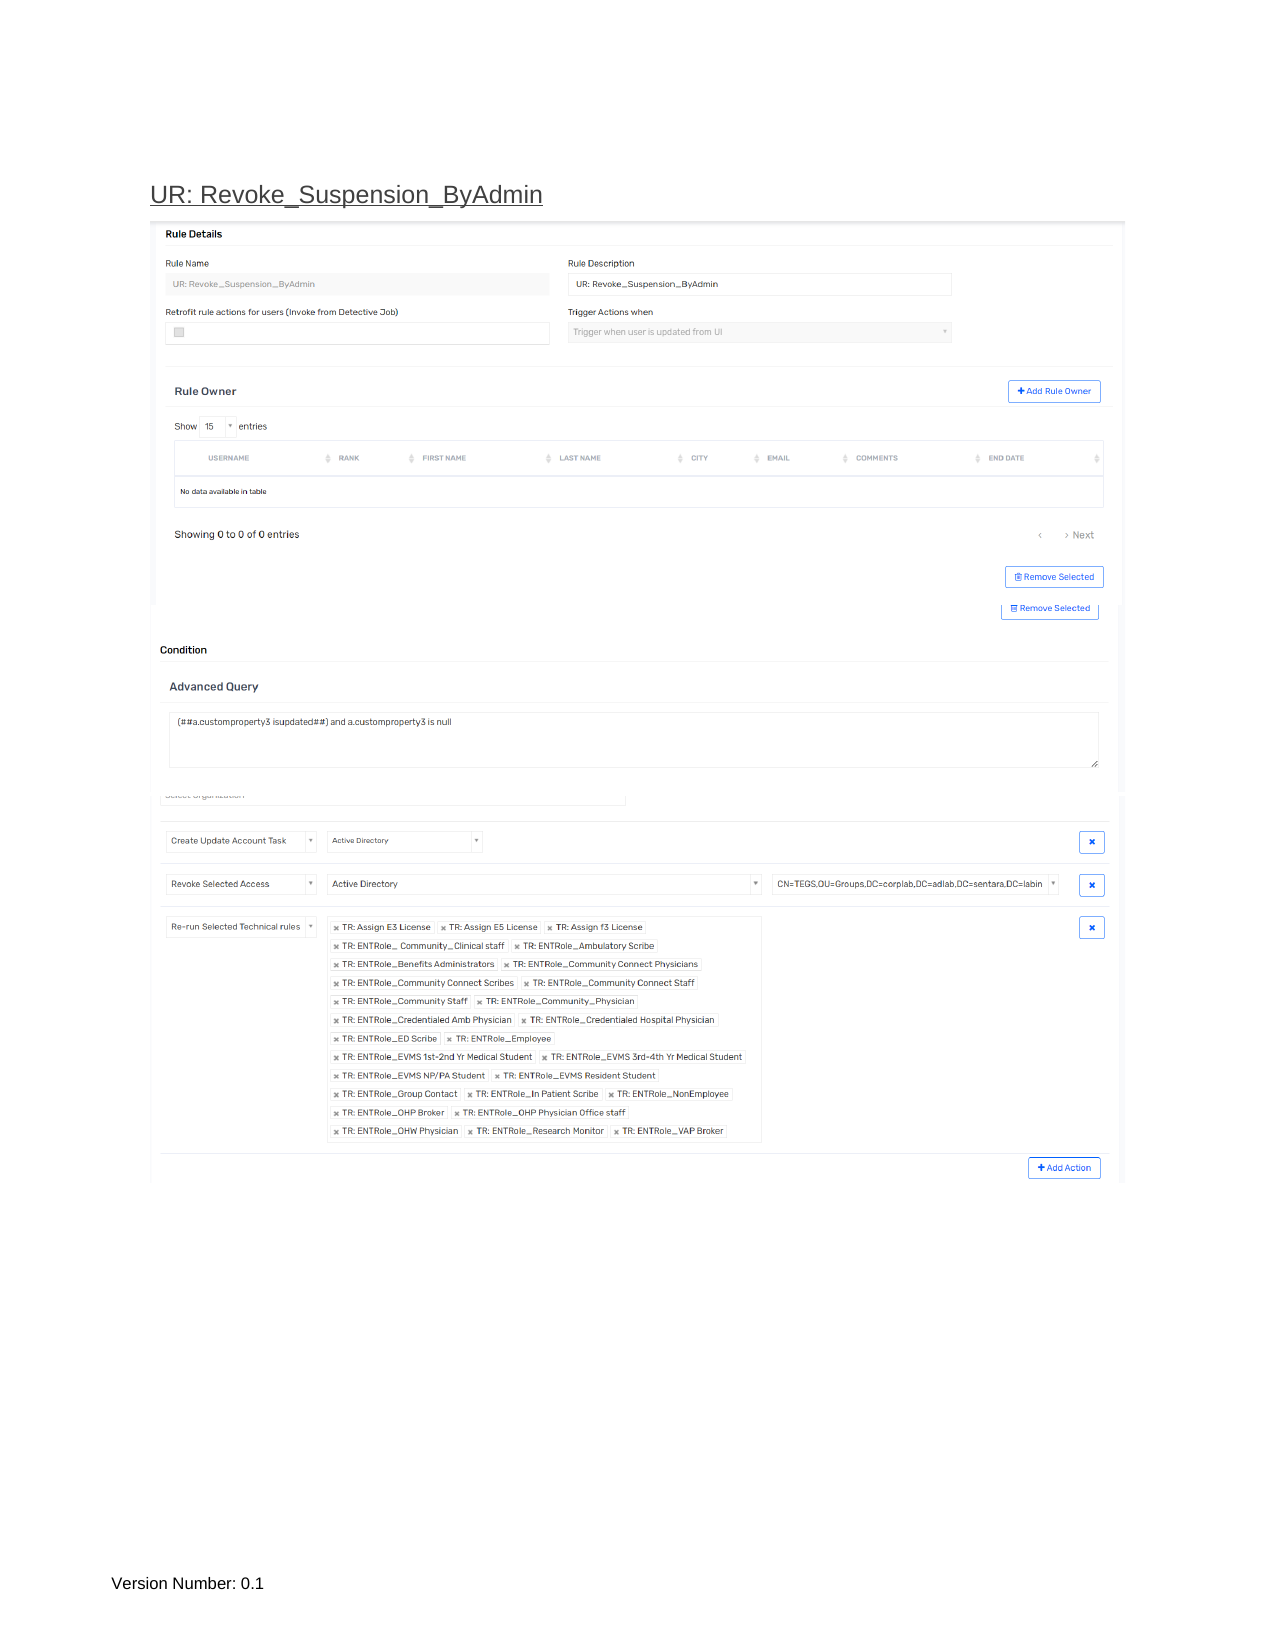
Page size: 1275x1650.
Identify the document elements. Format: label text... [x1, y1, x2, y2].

picture [150, 796, 1125, 1183]
subtitle UR: Revoke_Suspension_ByAdmin [150, 180, 1125, 209]
picture [150, 221, 1125, 792]
